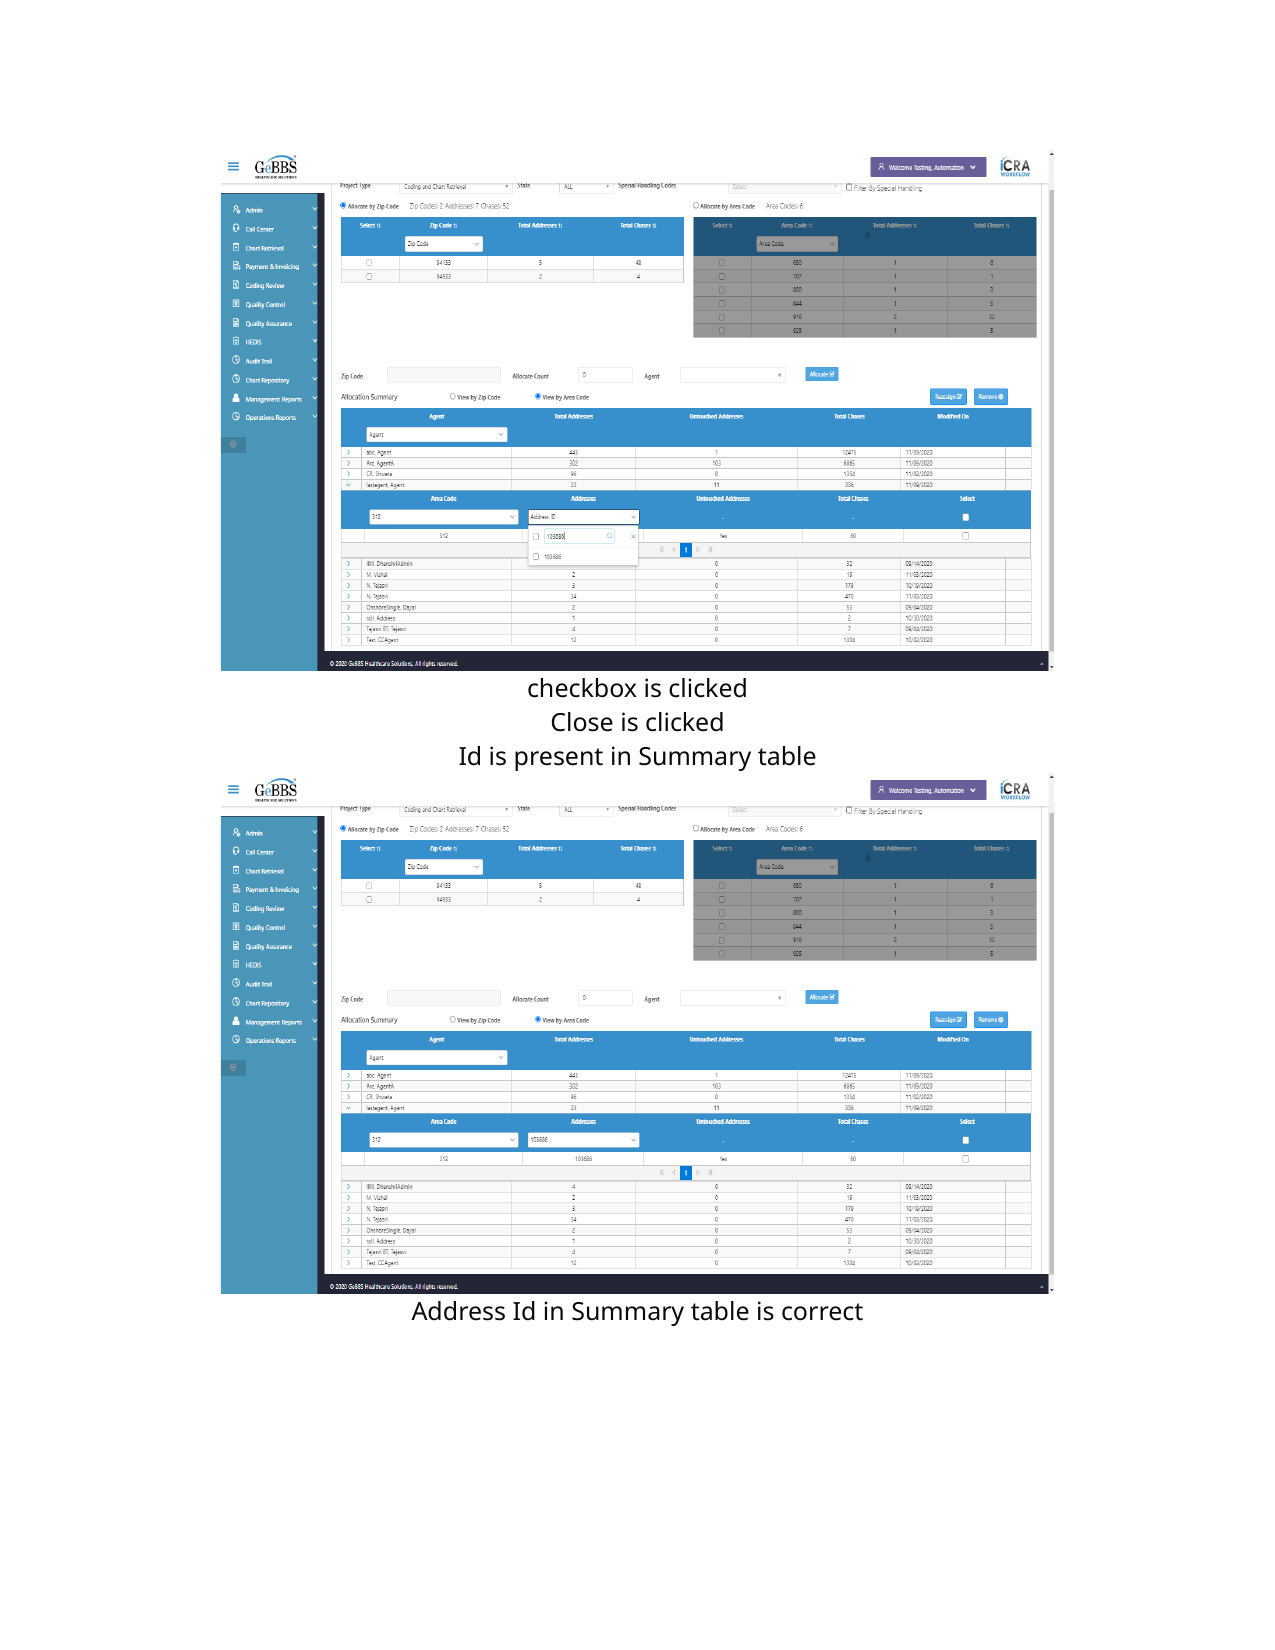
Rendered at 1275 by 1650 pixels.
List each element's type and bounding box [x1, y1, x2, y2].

text [150, 150, 1125, 1328]
picture [220, 150, 1055, 671]
picture [220, 773, 1055, 1294]
